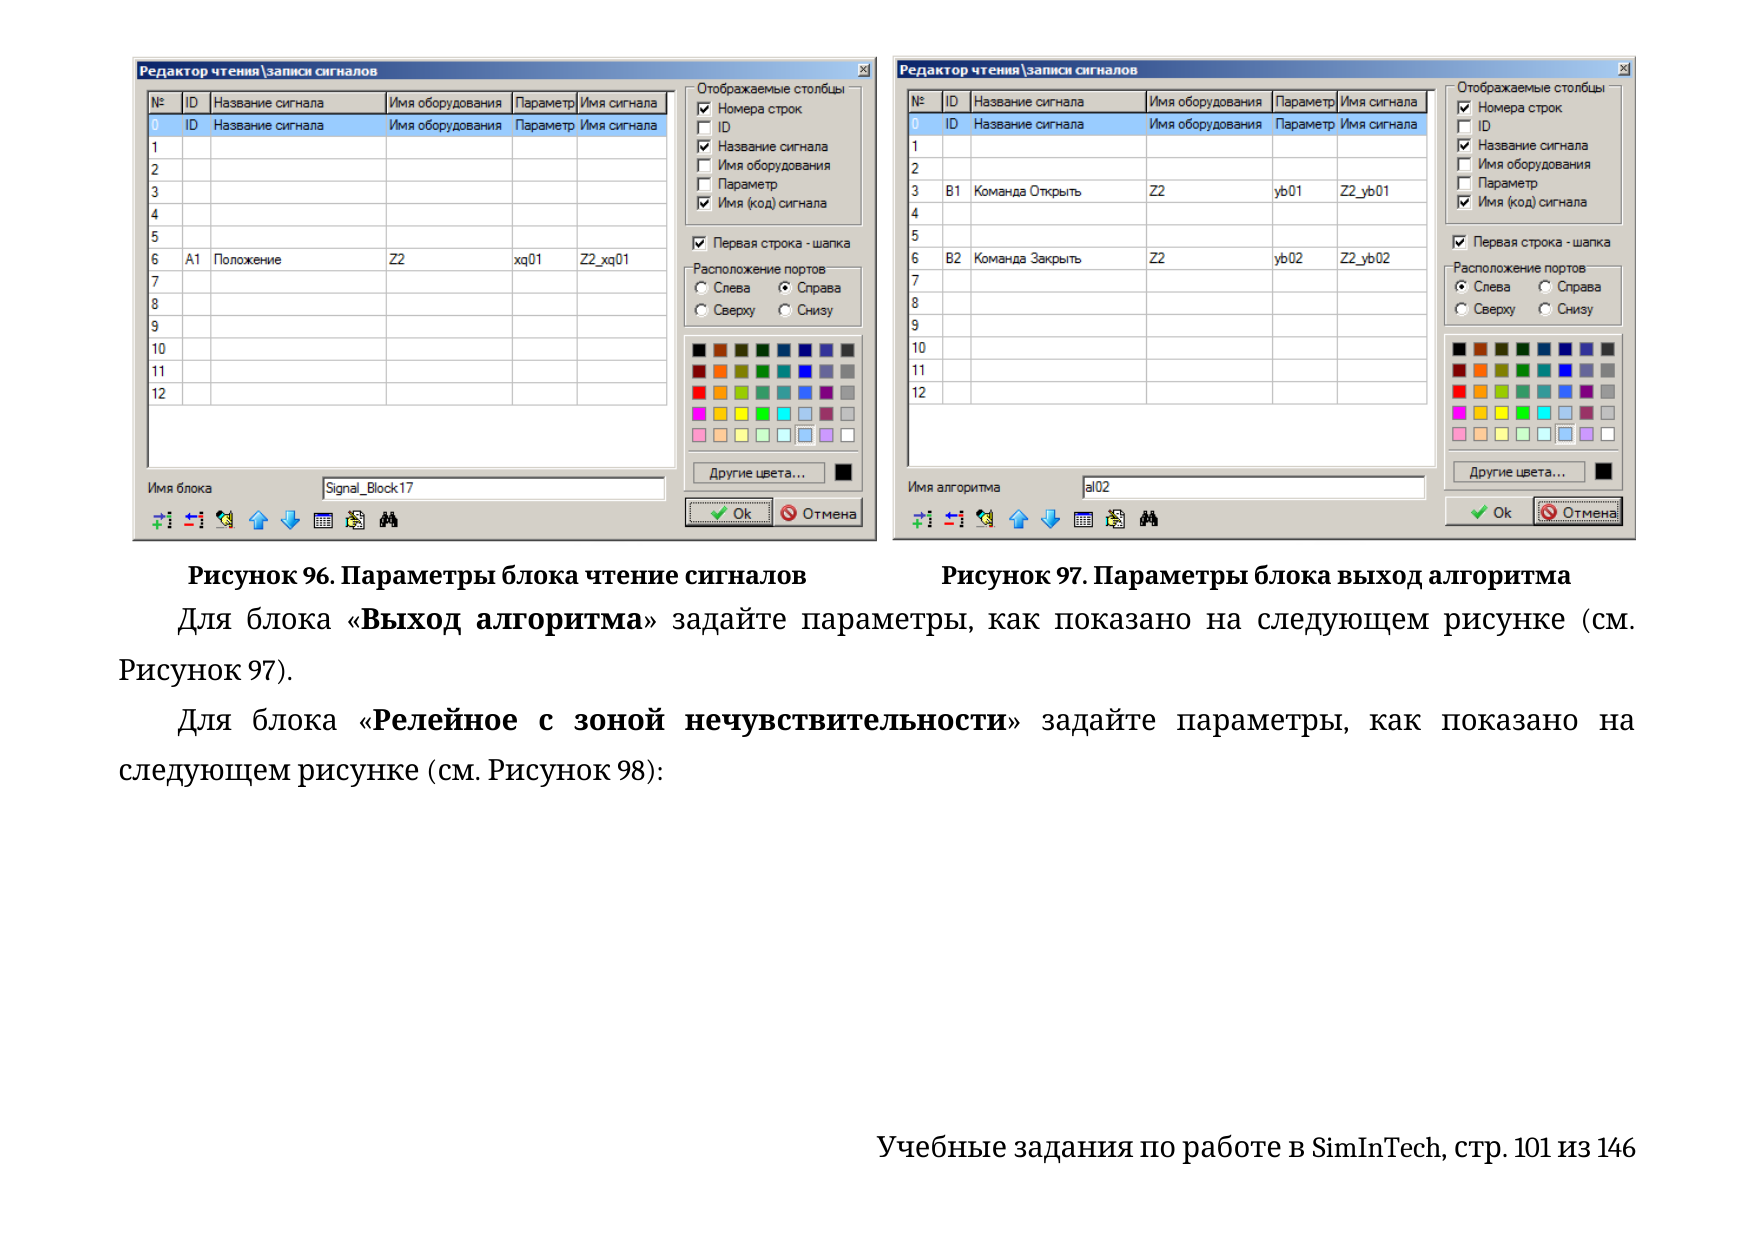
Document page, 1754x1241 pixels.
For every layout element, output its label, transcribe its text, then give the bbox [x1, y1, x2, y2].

table_header [877, 51, 1636, 562]
table_header [118, 51, 877, 562]
picture [888, 51, 1636, 545]
picture [129, 51, 877, 546]
